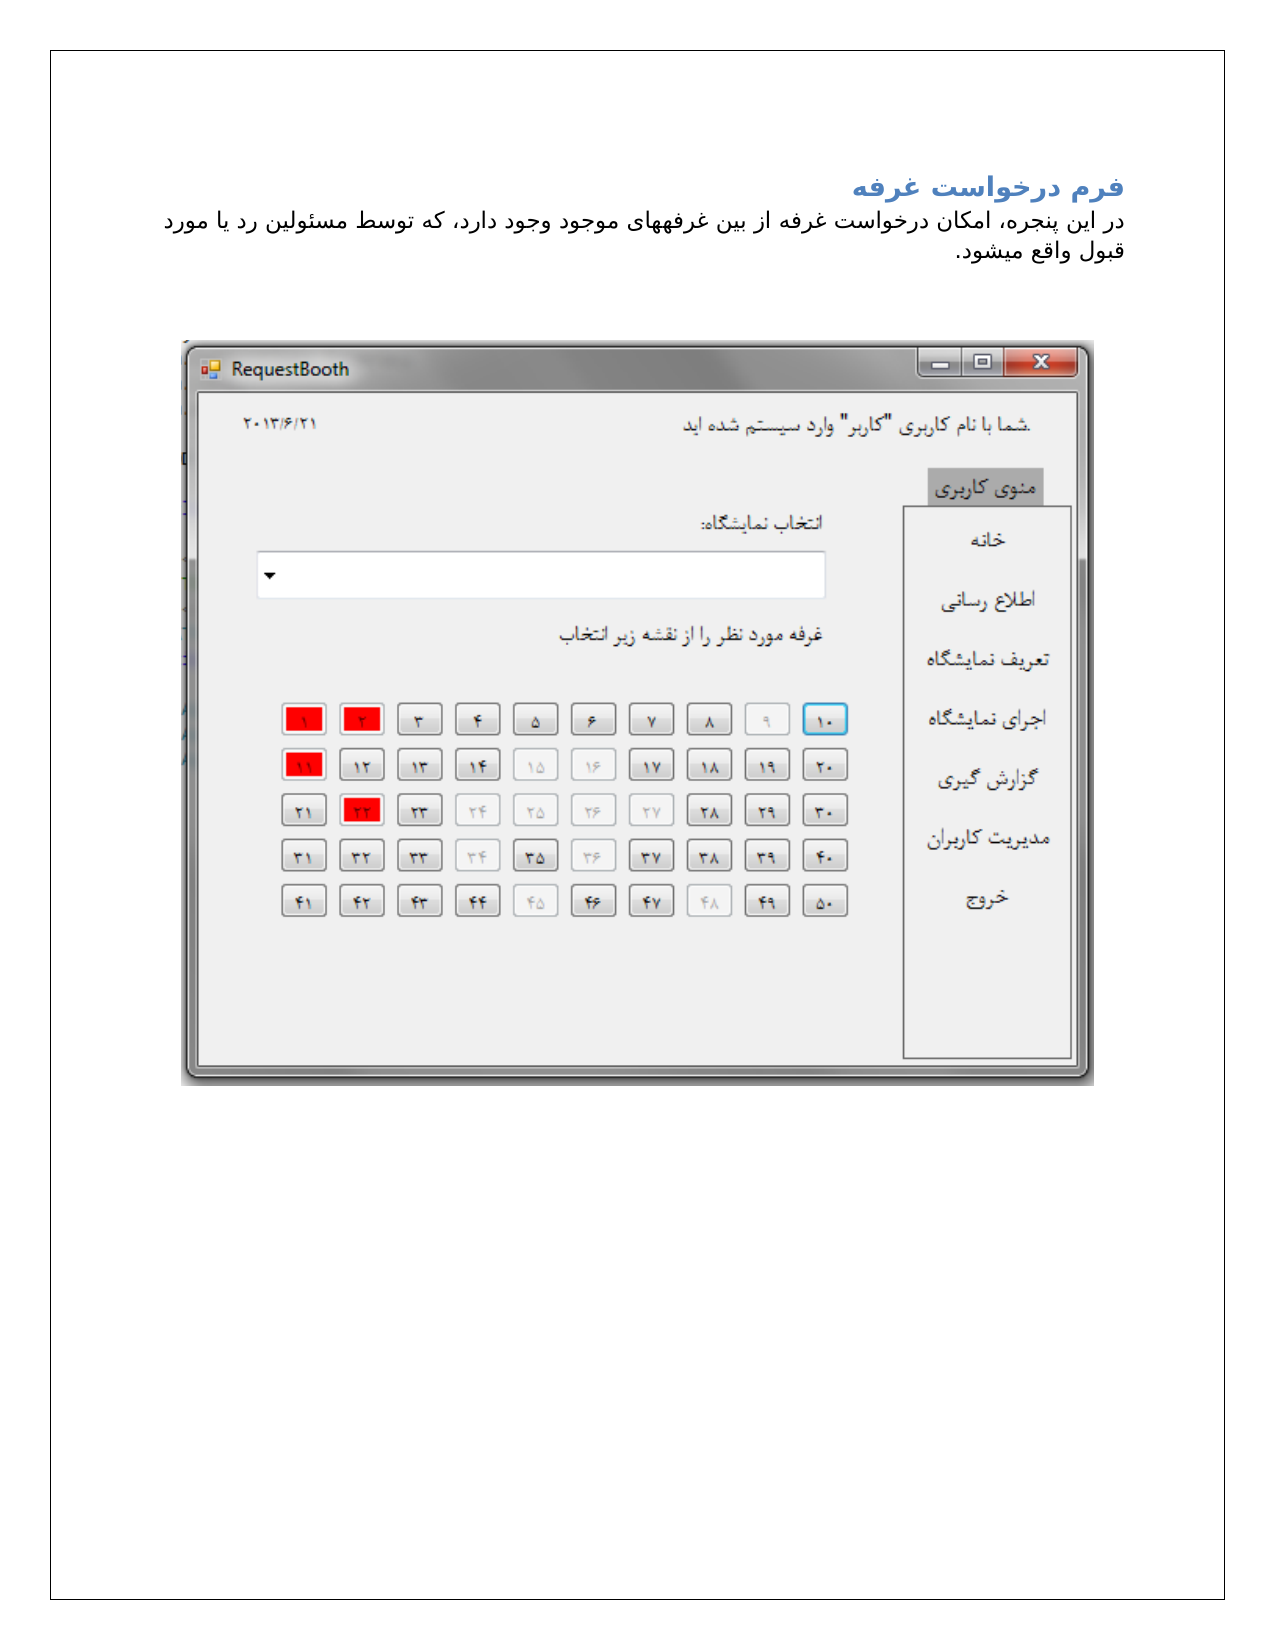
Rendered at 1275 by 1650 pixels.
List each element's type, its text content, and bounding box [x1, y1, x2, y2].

text در این پنجره، امکان درخواست غرفه از بین غرفههای موجود وجود دارد، که توسط مسئولین رد یا مورد قبول واقع میشود. [150, 207, 1125, 264]
subtitle فرم درخواست غرفه [150, 171, 1125, 202]
picture [181, 340, 1094, 1086]
